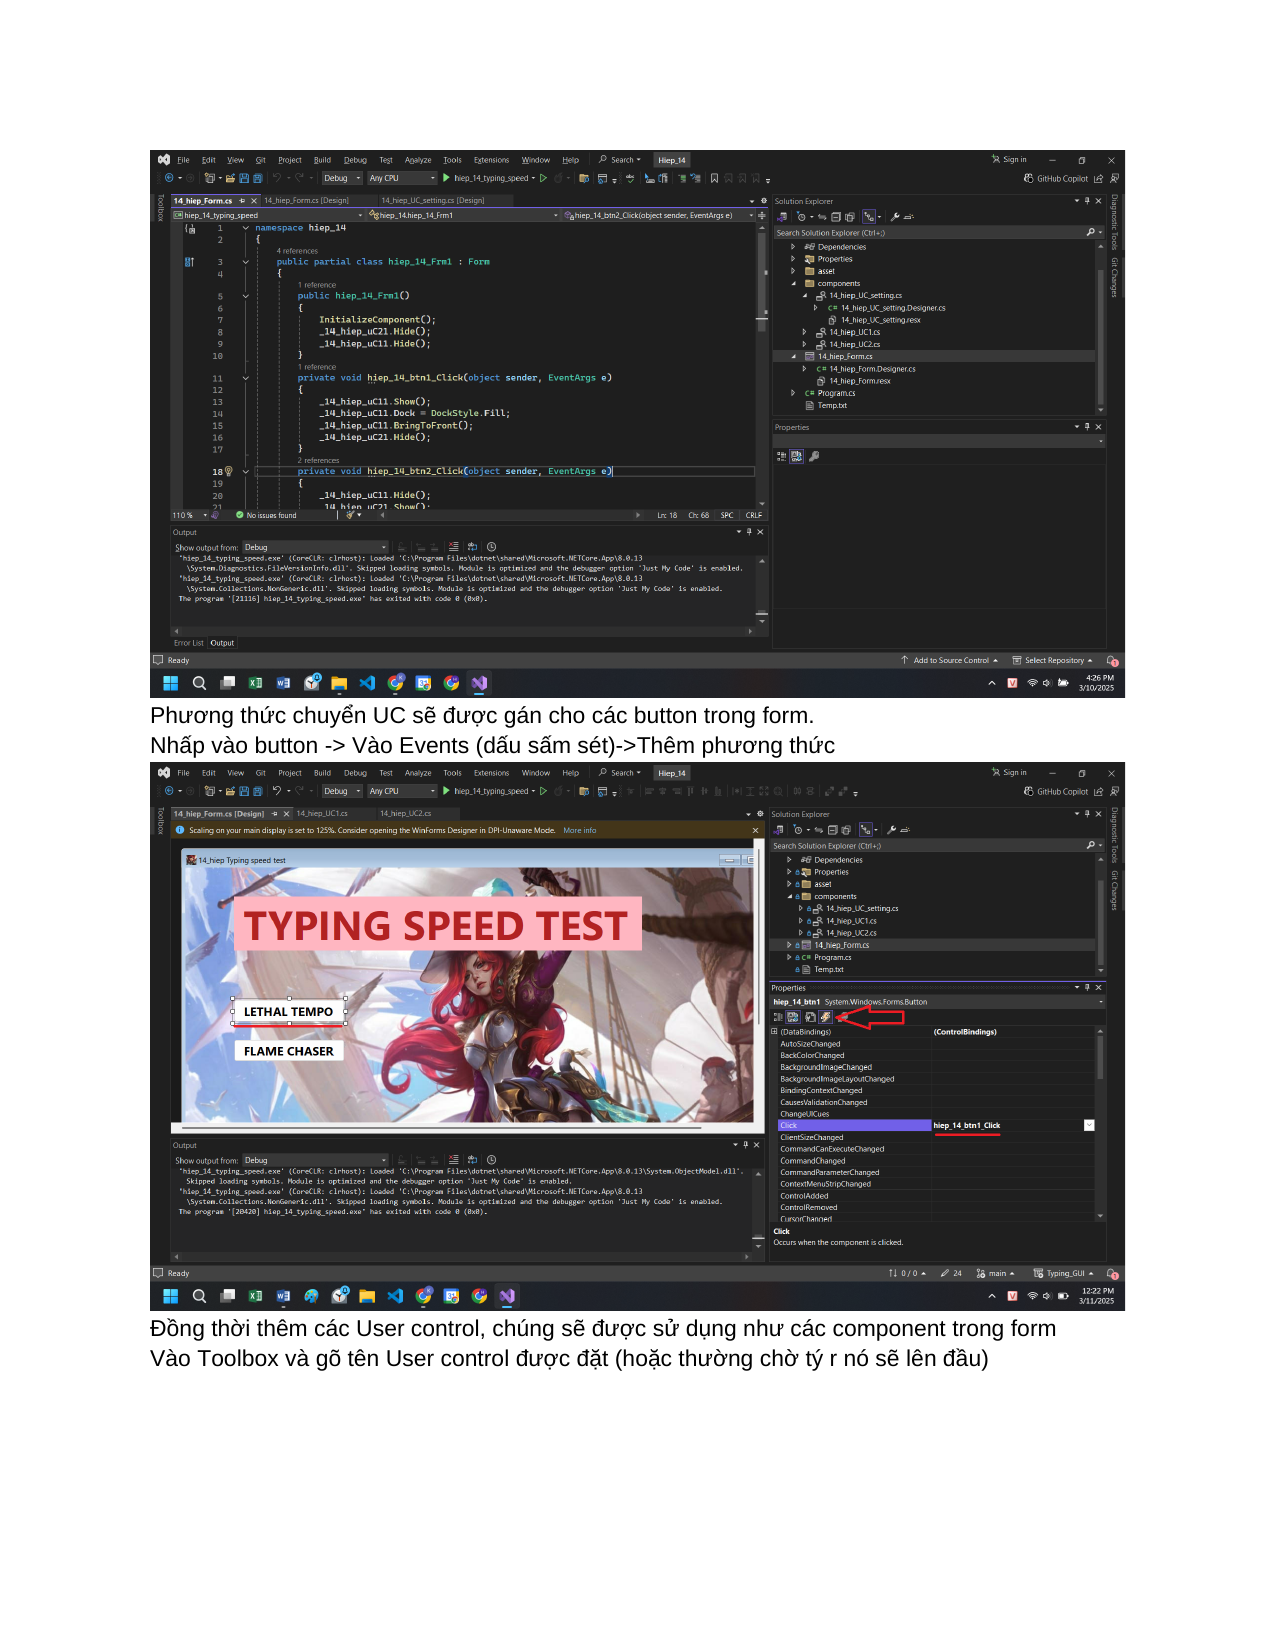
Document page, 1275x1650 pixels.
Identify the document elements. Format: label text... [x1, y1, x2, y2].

text Phương thức chuyển UC sẽ được gán cho các button trong form. [150, 702, 1125, 728]
picture [150, 150, 1125, 698]
text Nhấp vào button -> Vào Events (dấu sấm sét)->Thêm phương thức [150, 732, 1125, 758]
picture [150, 762, 1125, 1311]
text Đồng thời thêm các User control, chúng sẽ được sử dụng như các component trong form [150, 1315, 1125, 1341]
text Vào Toolbox và gõ tên User control được đặt (hoặc thường chờ tý r nó sẽ lên đầu) [150, 1345, 1125, 1371]
